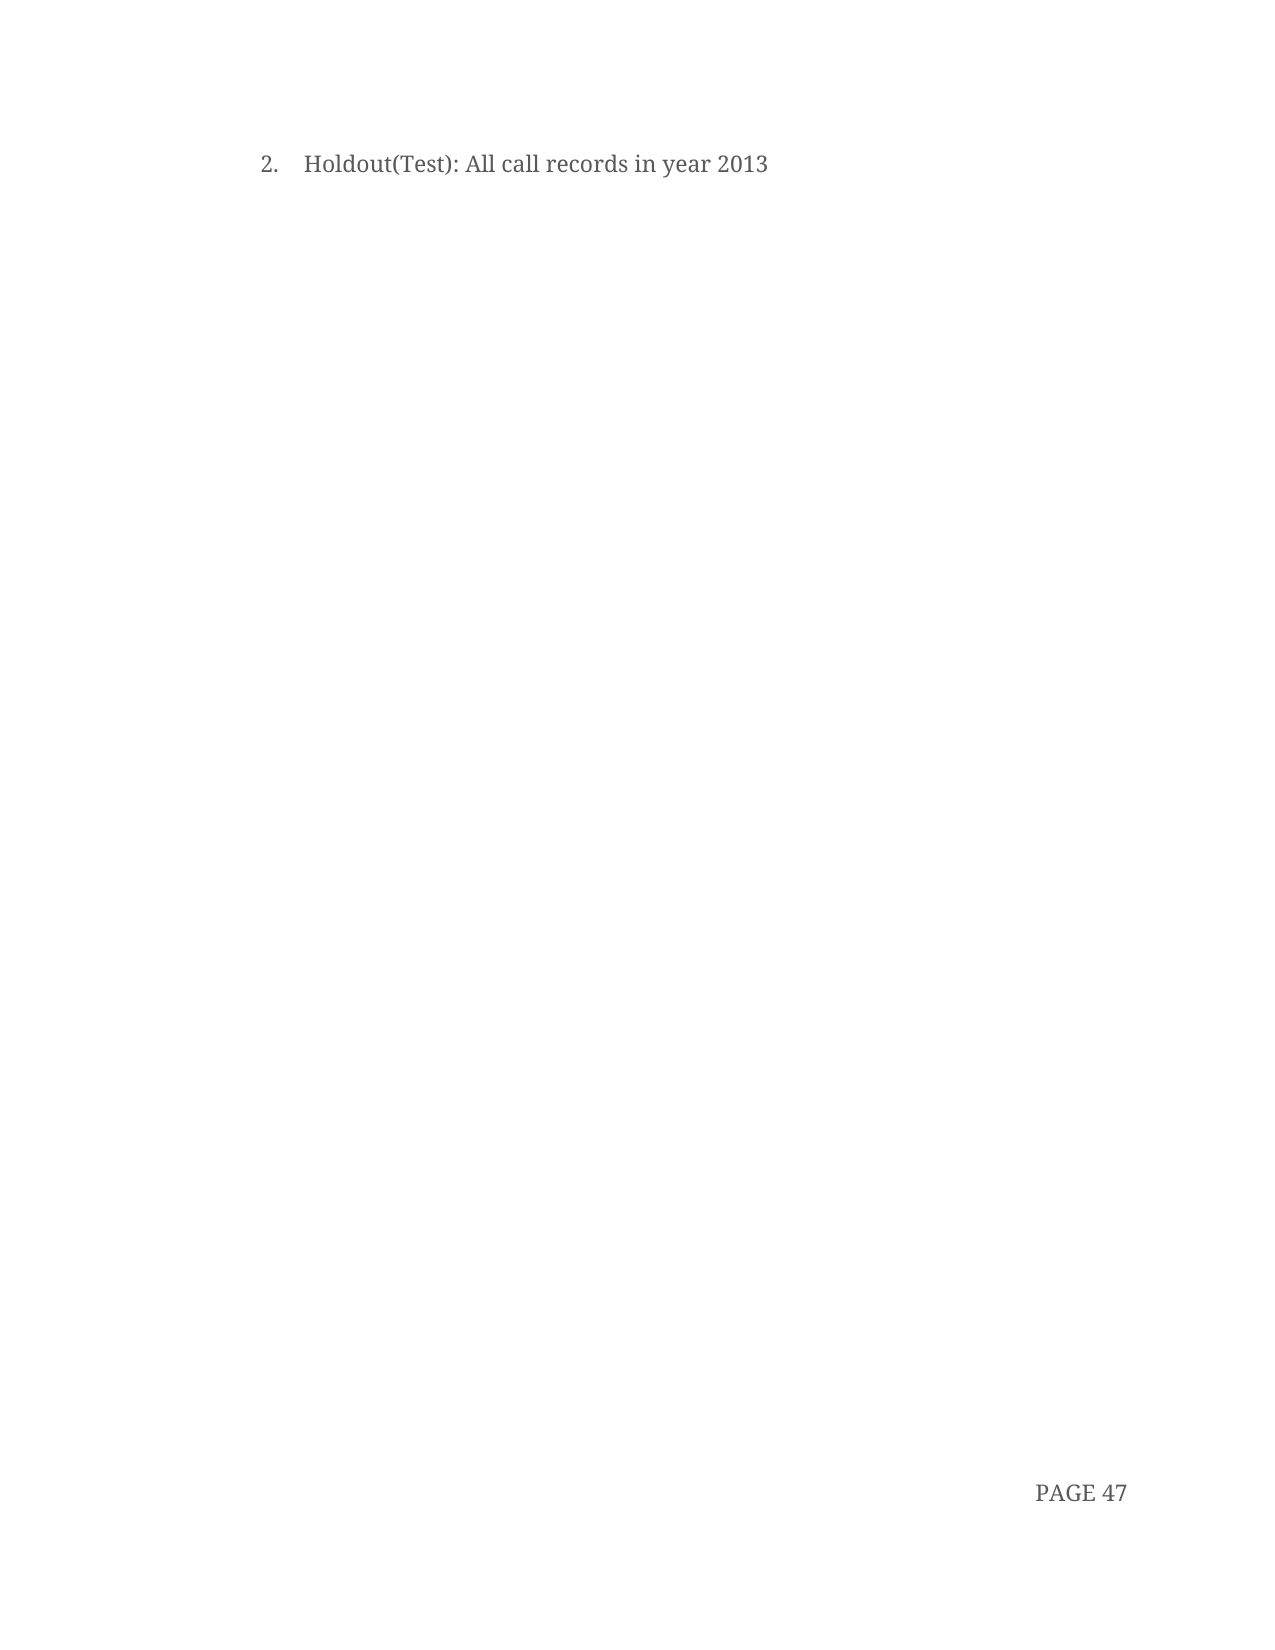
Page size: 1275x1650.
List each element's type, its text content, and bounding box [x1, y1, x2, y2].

list Holdout(Test): All call records in year 2013 [260, 148, 1127, 179]
